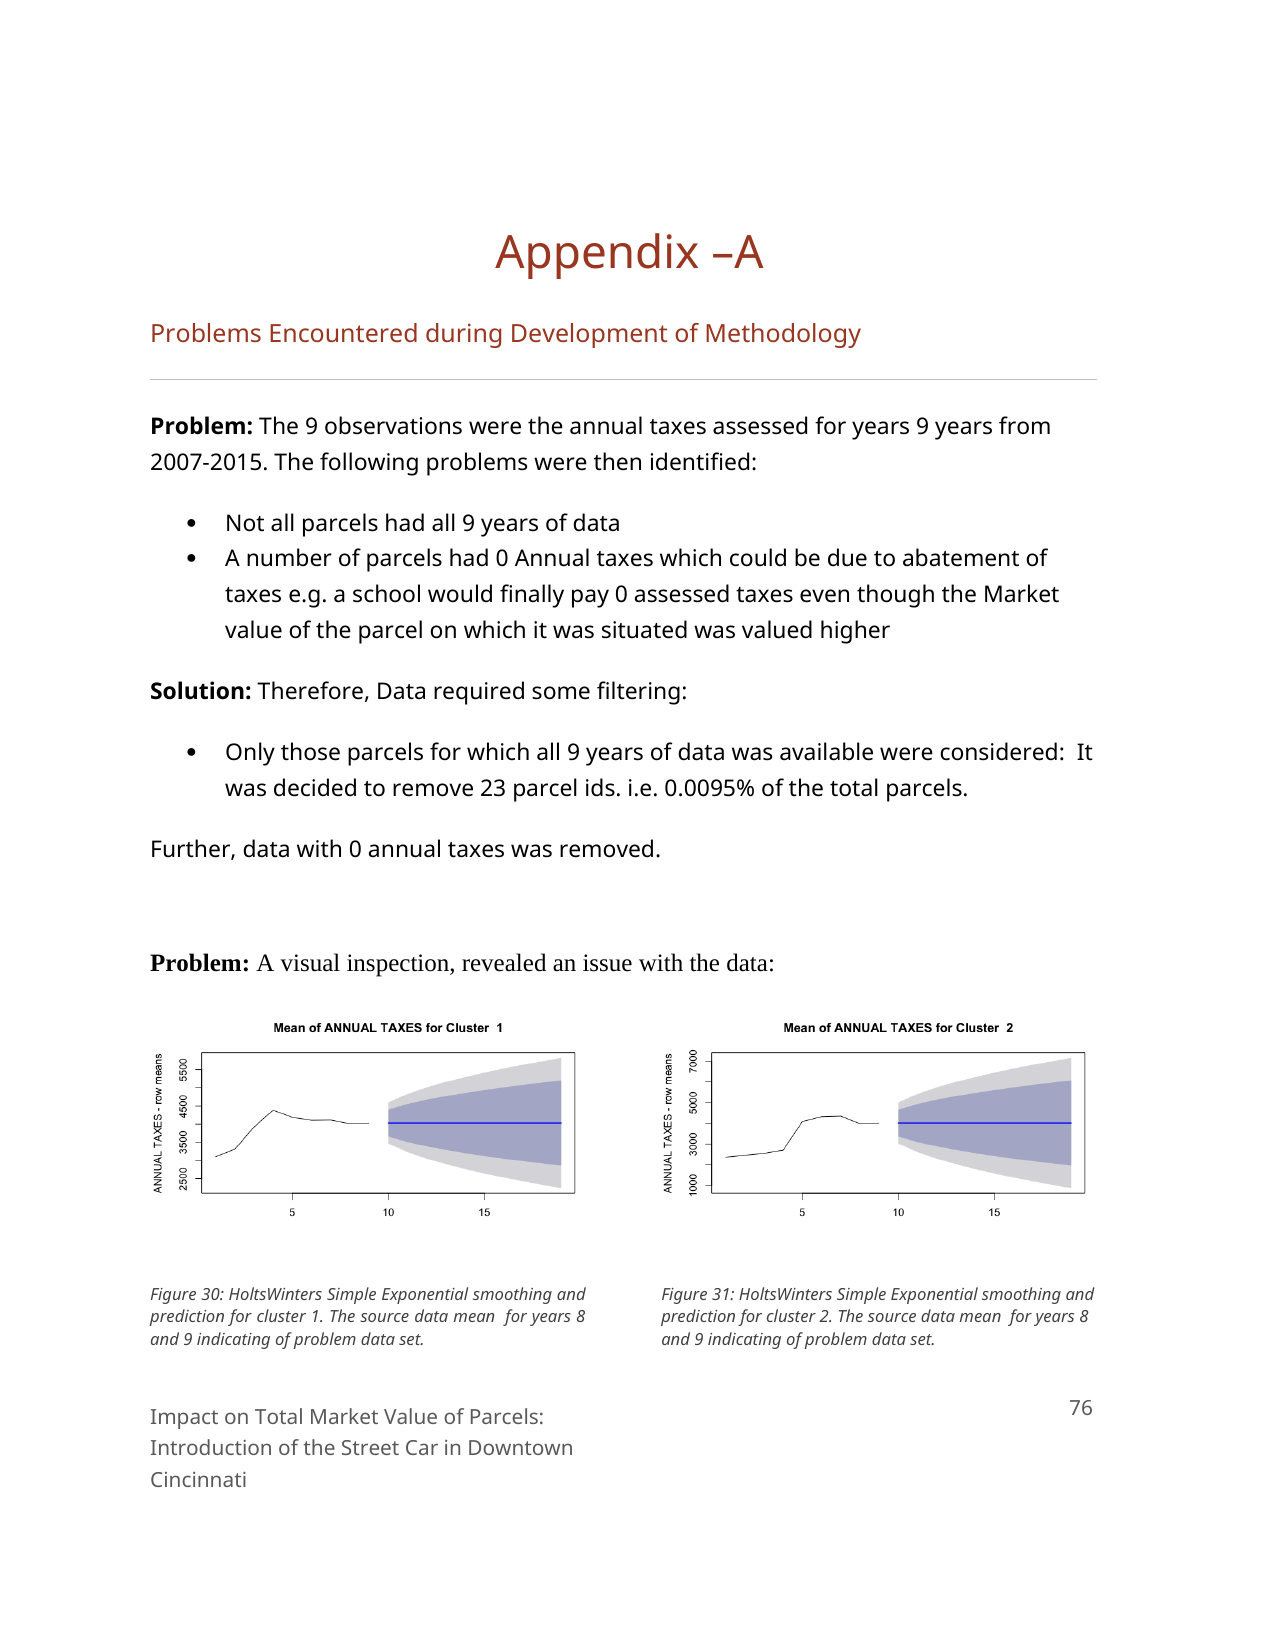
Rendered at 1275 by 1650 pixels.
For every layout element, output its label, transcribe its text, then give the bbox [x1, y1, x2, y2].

text Further, data with 0 annual taxes was removed. [150, 833, 1097, 864]
text Solution: Therefore, Data required some filtering: [150, 675, 1097, 706]
list Only those parcels for which all 9 years of data was available were considered: It was decided to remove 23 parcel ids. i.e. 0.0095% of the total parcels. [187, 736, 1097, 803]
list Not all parcels had all 9 years of data [187, 506, 1097, 538]
picture [150, 1001, 600, 1257]
list A number of parcels had 0 Annual taxes which could be due to abatement of taxes e.g. a school would finally pay 0 assessed taxes even though the Market value of the parcel on which it was situated was valued higher [187, 542, 1097, 646]
text Figure 30: HoltsWinters Simple Exponential smoothing and prediction for cluster 1. The source data mean for years 8 and 9 indicating of problem data set. [150, 1282, 586, 1350]
text Problem: A visual inspection, revealed an issue with the data: [150, 946, 1097, 977]
subtitle Problems Encountered during Development of Methodology [150, 316, 1097, 379]
text Problem: The 9 observations were the annual taxes assessed for years 9 years from 2007-2015. The following problems were then identified: [150, 409, 1097, 477]
picture [661, 1001, 1111, 1257]
text Figure 31: HoltsWinters Simple Exponential smoothing and prediction for cluster 2. The source data mean for years 8 and 9 indicating of problem data set. [661, 1282, 1097, 1350]
text Appendix –A [150, 219, 1097, 281]
